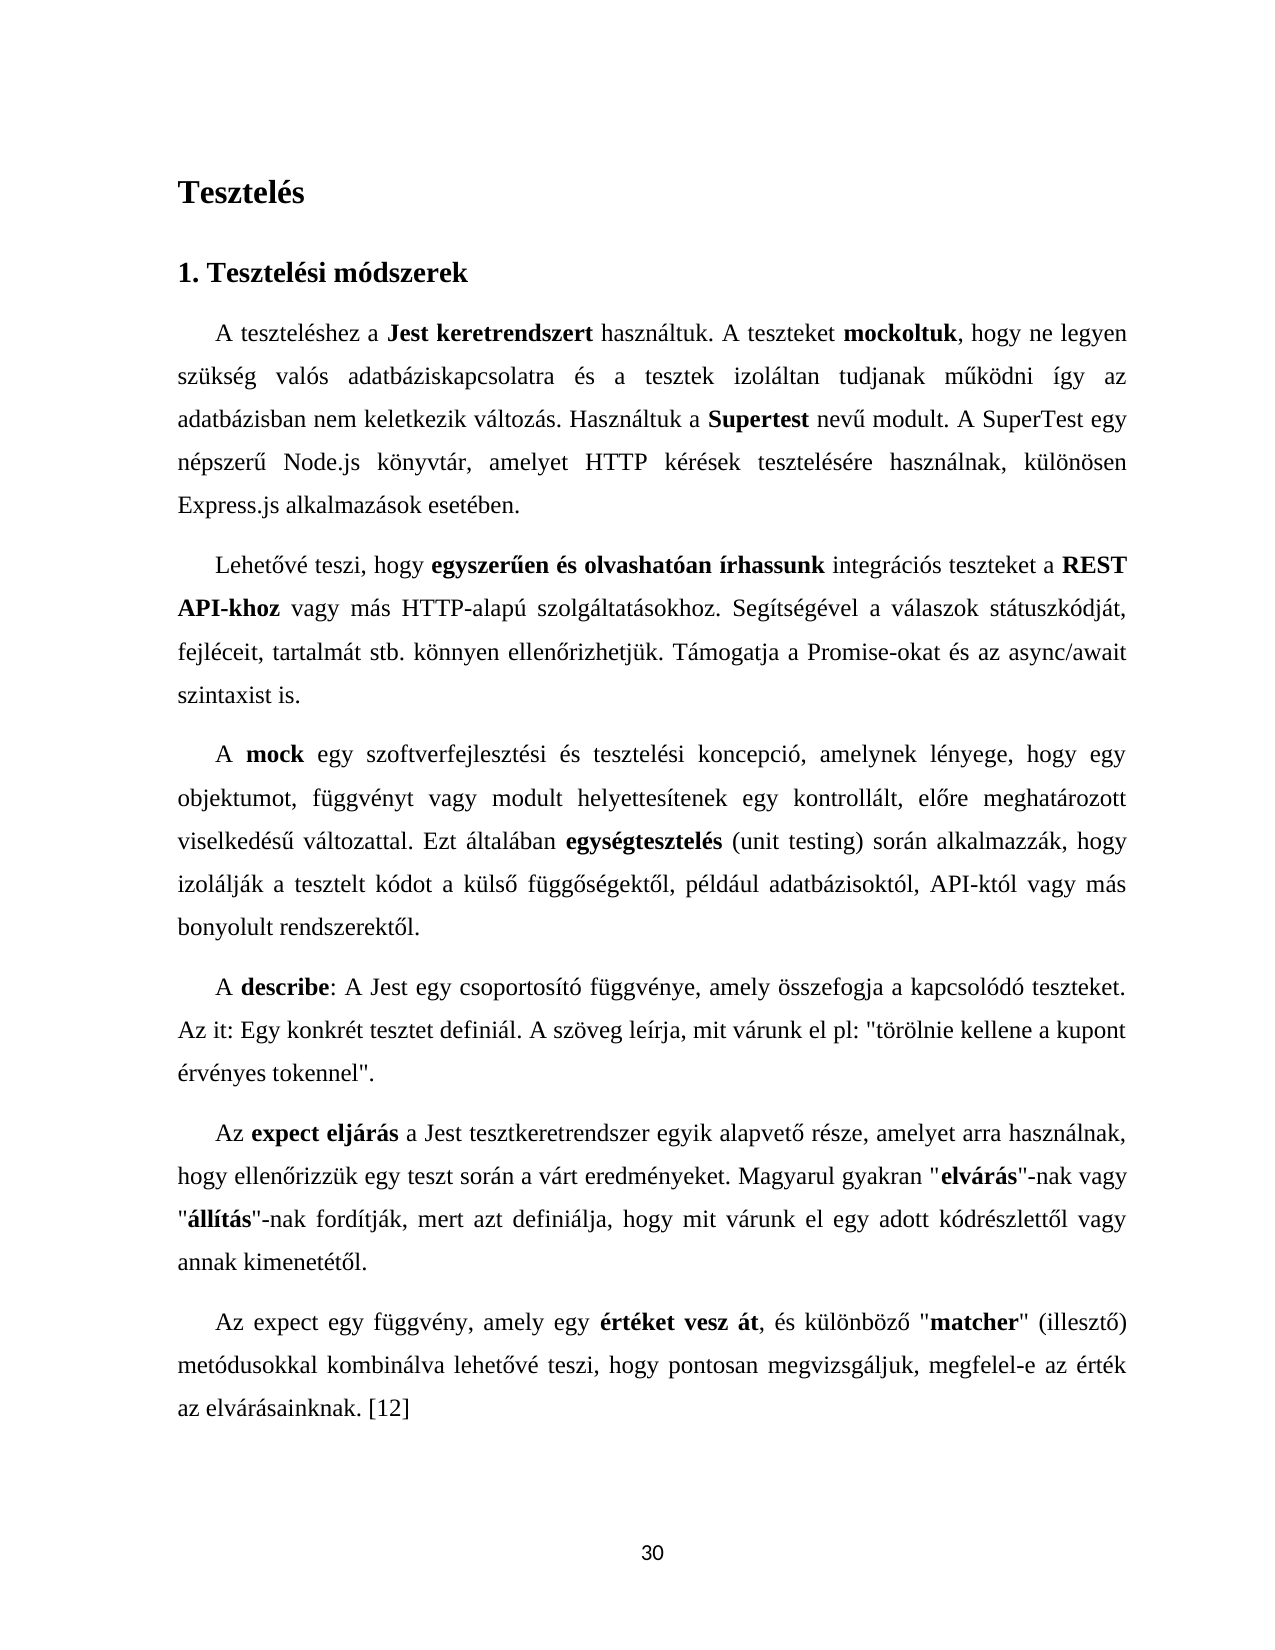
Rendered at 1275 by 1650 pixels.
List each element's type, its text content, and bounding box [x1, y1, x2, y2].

subtitle Tesztelés [177, 173, 1127, 211]
text Lehetővé teszi, hogy egyszerűen és olvashatóan írhassunk integrációs teszteket a REST API-khoz vagy más HTTP-alapú szolgáltatásokhoz. Segítségével a válaszok státuszkódját, fejléceit, tartalmát stb. könnyen ellenőrizhetjük. Támogatja a Promise-okat és az async/await szintaxist is. [177, 550, 1127, 708]
text A mock egy szoftverfejlesztési és tesztelési koncepció, amelynek lényege, hogy egy objektumot, függvényt vagy modult helyettesítenek egy kontrollált, előre meghatározott viselkedésű változattal. Ezt általában egységtesztelés (unit testing) során alkalmazzák, hogy izolálják a tesztelt kódot a külső függőségektől, például adatbázisoktól, API-któl vagy más bonyolult rendszerektől. [177, 739, 1127, 941]
text A teszteléshez a Jest keretrendszert használtuk. A teszteket mockoltuk, hogy ne legyen szükség valós adatbáziskapcsolatra és a tesztek izoláltan tudjanak működni így az adatbázisban nem keletkezik változás. Használtuk a Supertest nevű modult. A SuperTest egy népszerű Node.js könyvtár, amelyet HTTP kérések tesztelésére használnak, különösen Express.js alkalmazások esetében. [177, 318, 1127, 519]
text Az expect eljárás a Jest tesztkeretrendszer egyik alapvető része, amelyet arra használnak, hogy ellenőrizzük egy teszt során a várt eredményeket. Magyarul gyakran "elvárás"-nak vagy "állítás"-nak fordítják, mert azt definiálja, hogy mit várunk el egy adott kódrészlettől vagy annak kimenetétől. [177, 1118, 1127, 1276]
text Az expect egy függvény, amely egy értéket vesz át, és különböző "matcher" (illesztő) metódusokkal kombinálva lehetővé teszi, hogy pontosan megvizsgáljuk, megfelel-e az érték az elvárásainknak. [12] [177, 1307, 1127, 1422]
text A describe: A Jest egy csoportosító függvénye, amely összefogja a kapcsolódó teszteket. Az it: Egy konkrét tesztet definiál. A szöveg leírja, mit várunk el pl: "törölnie kellene a kupont érvényes tokennel". [177, 972, 1127, 1087]
subtitle 1. Tesztelési módszerek [177, 255, 1127, 289]
